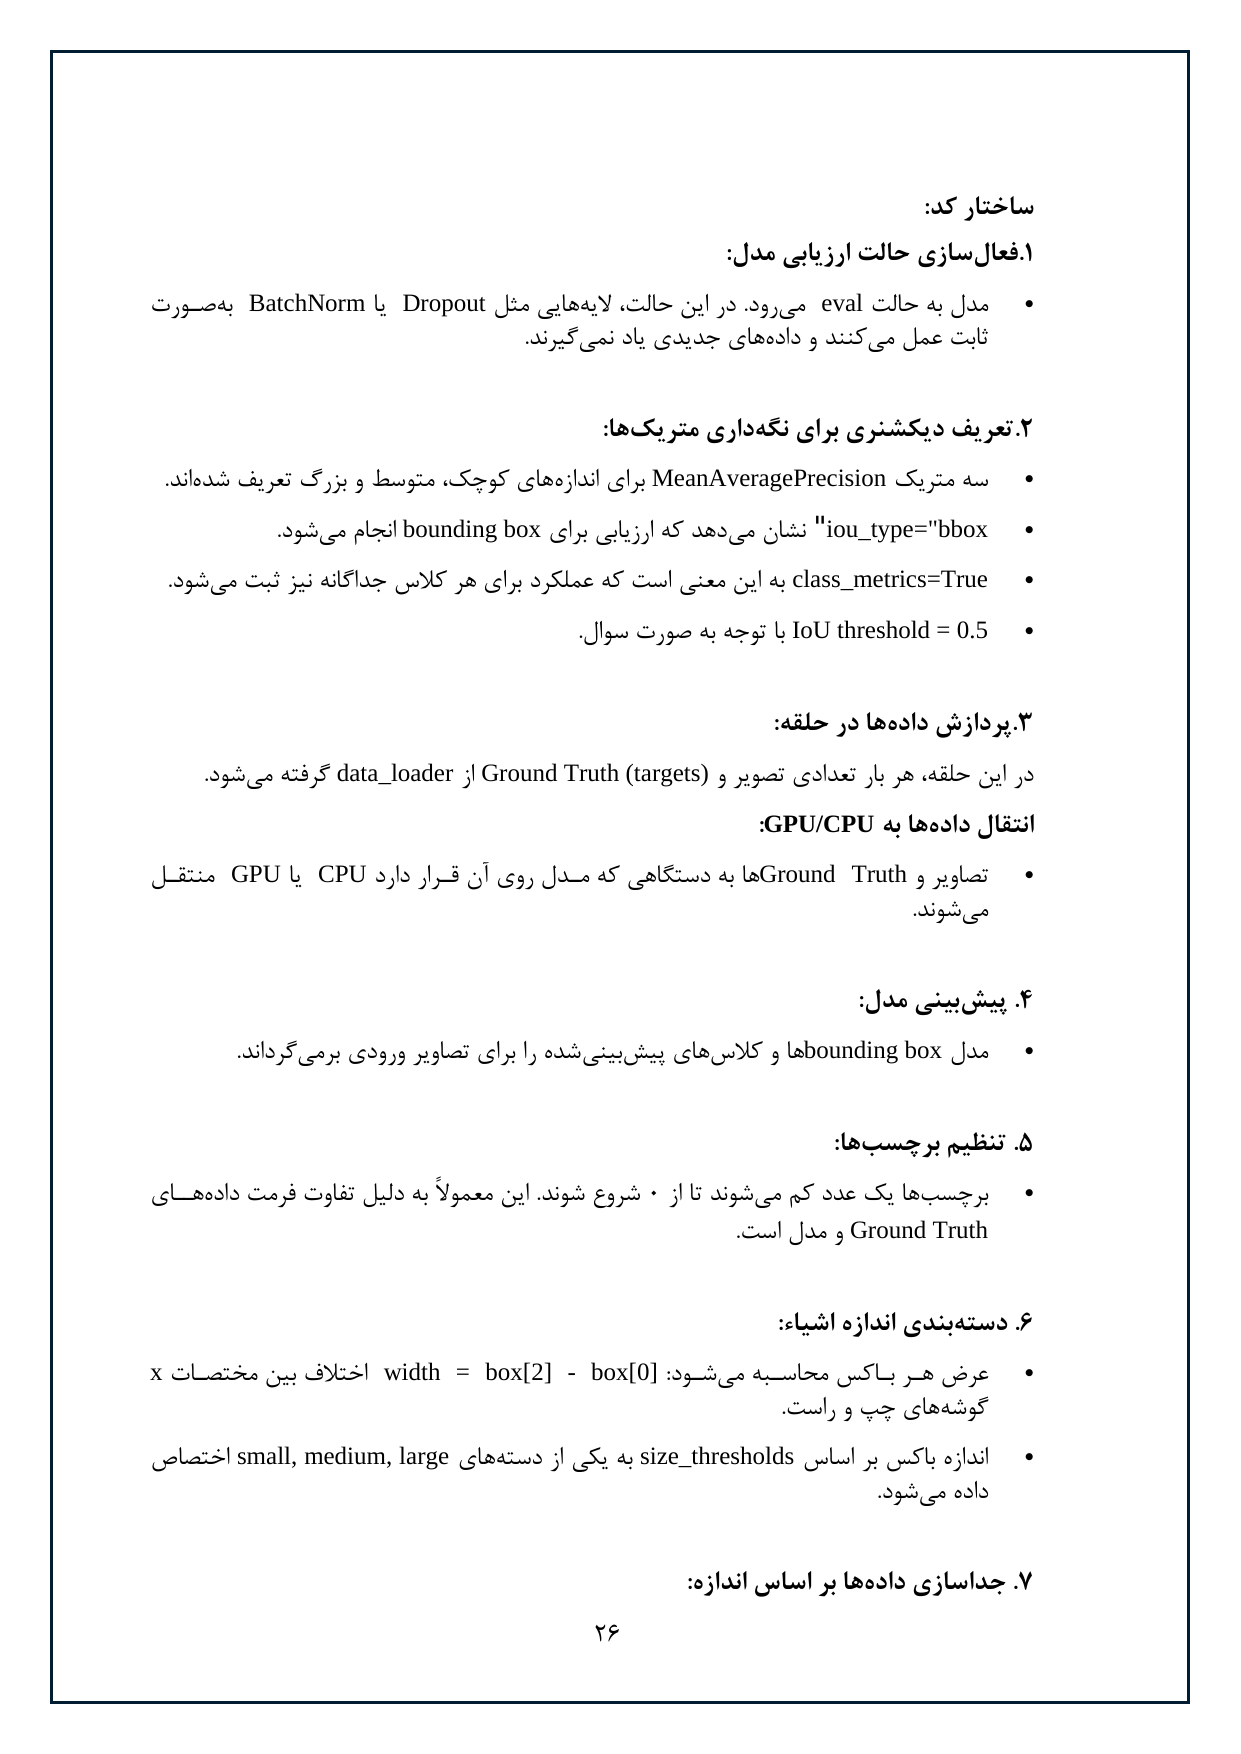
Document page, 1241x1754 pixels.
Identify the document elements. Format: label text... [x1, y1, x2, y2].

list برچسب‌ها یک عدد کم می‌شوند تا از ۰ شروع شوند. این معمولاً به دلیل تفاوت فرمت داده‌های Ground Truth و مدل است. [150, 1177, 1026, 1248]
text 4. پیش‌بینی مدل: [150, 989, 1063, 1018]
list سه متریک MeanAveragePrecision برای اندازه‌های کوچک، متوسط و بزرگ تعریف شده‌اند. [150, 463, 1026, 496]
text 1.فعال‌سازی حالت ارزیابی مدل: [150, 242, 1063, 271]
list class_metrics=True به این معنی است که عملکرد برای هر کلاس جداگانه نیز ثبت می‌شود. [150, 564, 1026, 598]
text 7. جداسازی داده‌ها بر اساس اندازه: [150, 1570, 1063, 1599]
list IoU threshold = 0.5 با توجه به صورت سوال. [150, 615, 1026, 649]
text 5. تنظیم برچسب‌ها: [150, 1131, 1063, 1160]
text 6. دسته‌بندی اندازه اشیاء: [150, 1311, 1063, 1341]
text انتقال داده‌ها به GPU/CPU: [150, 809, 1063, 842]
text 2.تعریف دیکشنری برای نگه‌داری متریک‌ها: [150, 417, 1063, 446]
text 3.پردازش داده‌ها در حلقه: [150, 712, 1063, 741]
list مدل bounding boxها و کلاس‌های پیش‌بینی‌شده را برای تصاویر ورودی برمی‌گرداند. [150, 1035, 1026, 1068]
text در این حلقه، هر بار تعدادی تصویر و Ground Truth (targets) از data_loader گرفته می‌شود. [150, 758, 1063, 791]
list تصاویر و Ground Truth‌ها به دستگاهی که مدل روی آن قرار دارد CPU یا GPU منتقل می‌شوند. [150, 859, 1026, 926]
list اندازه باکس بر اساس size_thresholds به یکی از دسته‌های small, medium, large اختصاص داده می‌شود. [150, 1441, 1026, 1508]
list عرض هر باکس محاسبه می‌شود: width = box[2] - box[0] اختلاف بین مختصات x گوشه‌های چپ و راست. [150, 1357, 1026, 1424]
text ساختار کد: [150, 196, 1063, 225]
list iou_type="bbox" نشان می‌دهد که ارزیابی برای bounding box انجام می‌شود. [150, 514, 1026, 547]
list مدل به حالت eval می‌رود. در این حالت، لایه‌هایی مثل Dropout یا BatchNorm به‌صورت ثابت عمل می‌کنند و داده‌های جدیدی یاد نمی‌گیرند. [150, 288, 1026, 354]
